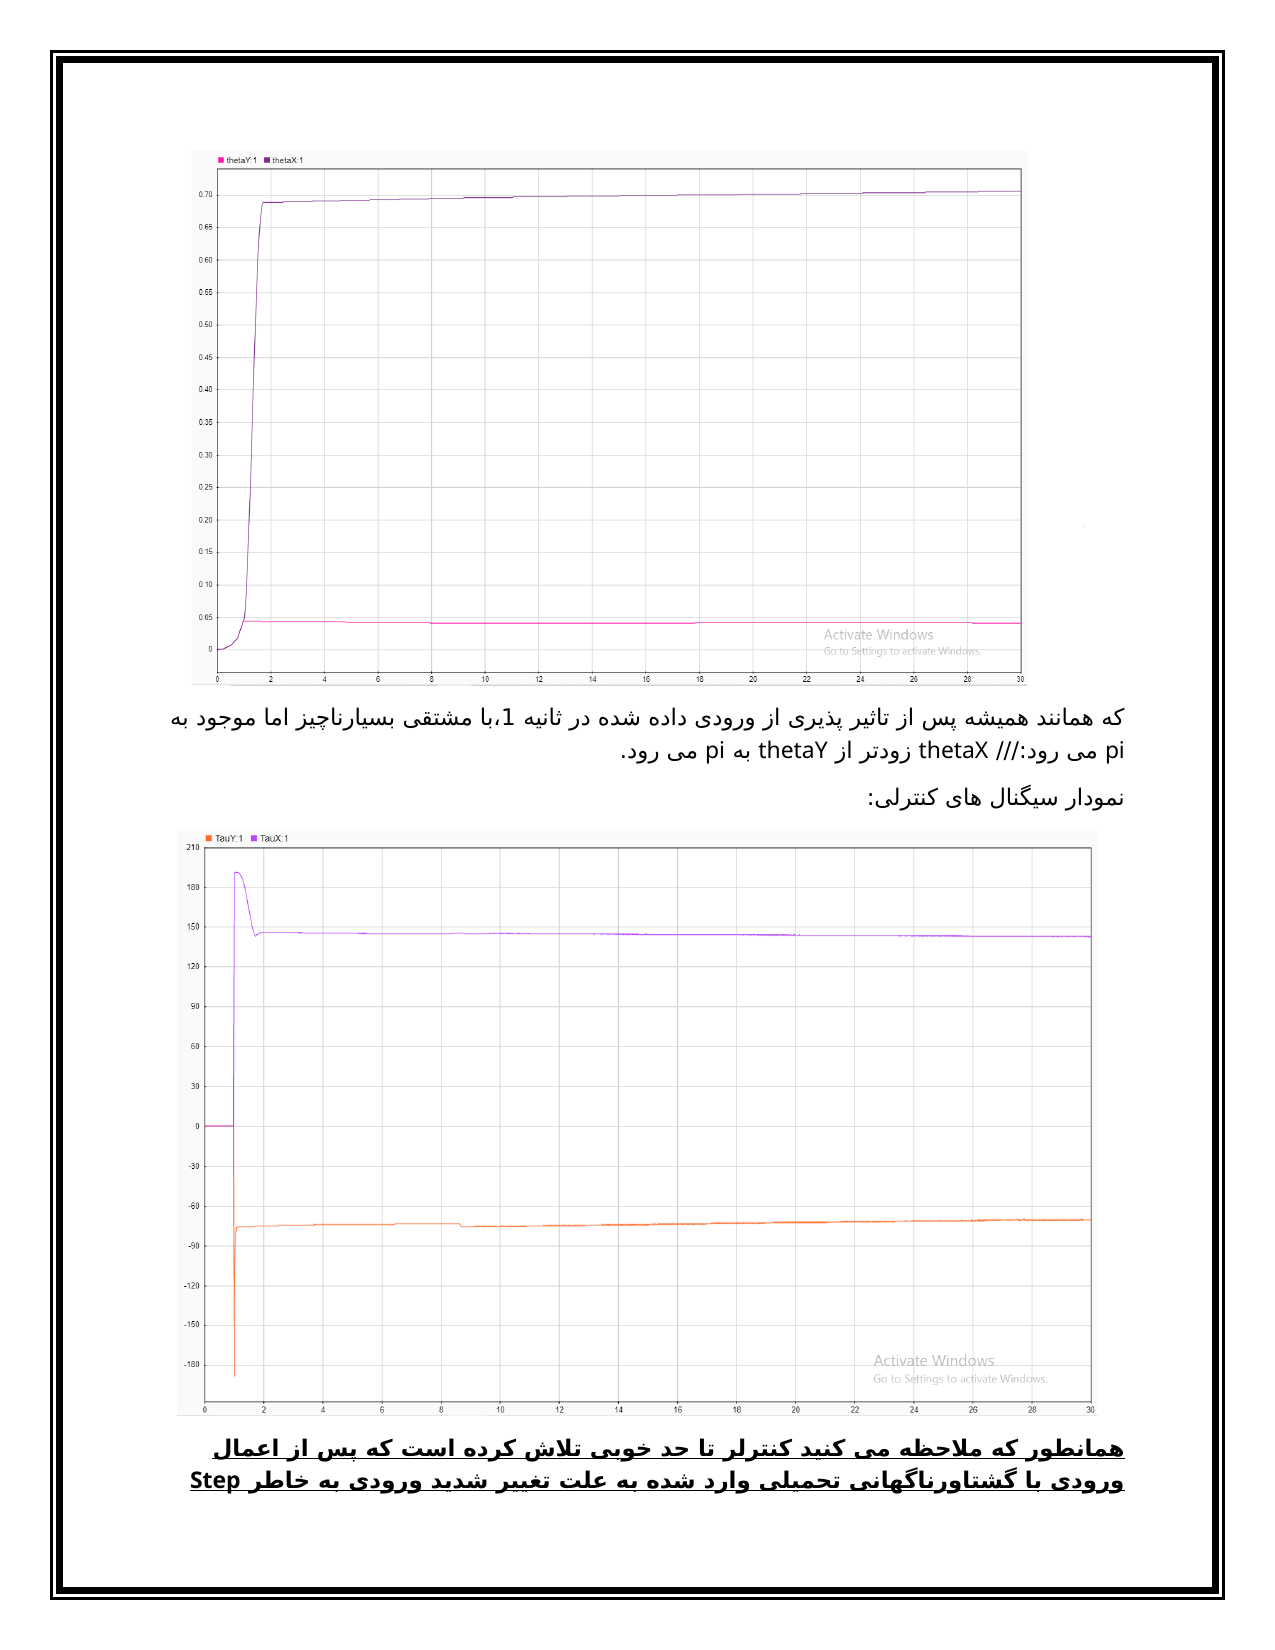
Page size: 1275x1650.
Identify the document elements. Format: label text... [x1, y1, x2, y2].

picture [191, 150, 1084, 686]
text که همانند همیشه پس از تاثیر پذیری از ورودی داده شده در ثانیه 1،با مشتقی بسیارناچیز اما موجود به pi می رود:/// thetaX زودتر از thetaY به pi می رود. [150, 704, 1125, 765]
picture [177, 829, 1098, 1416]
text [150, 1435, 1125, 1495]
text نمودار سیگنال های کنترلی: [150, 784, 1125, 811]
